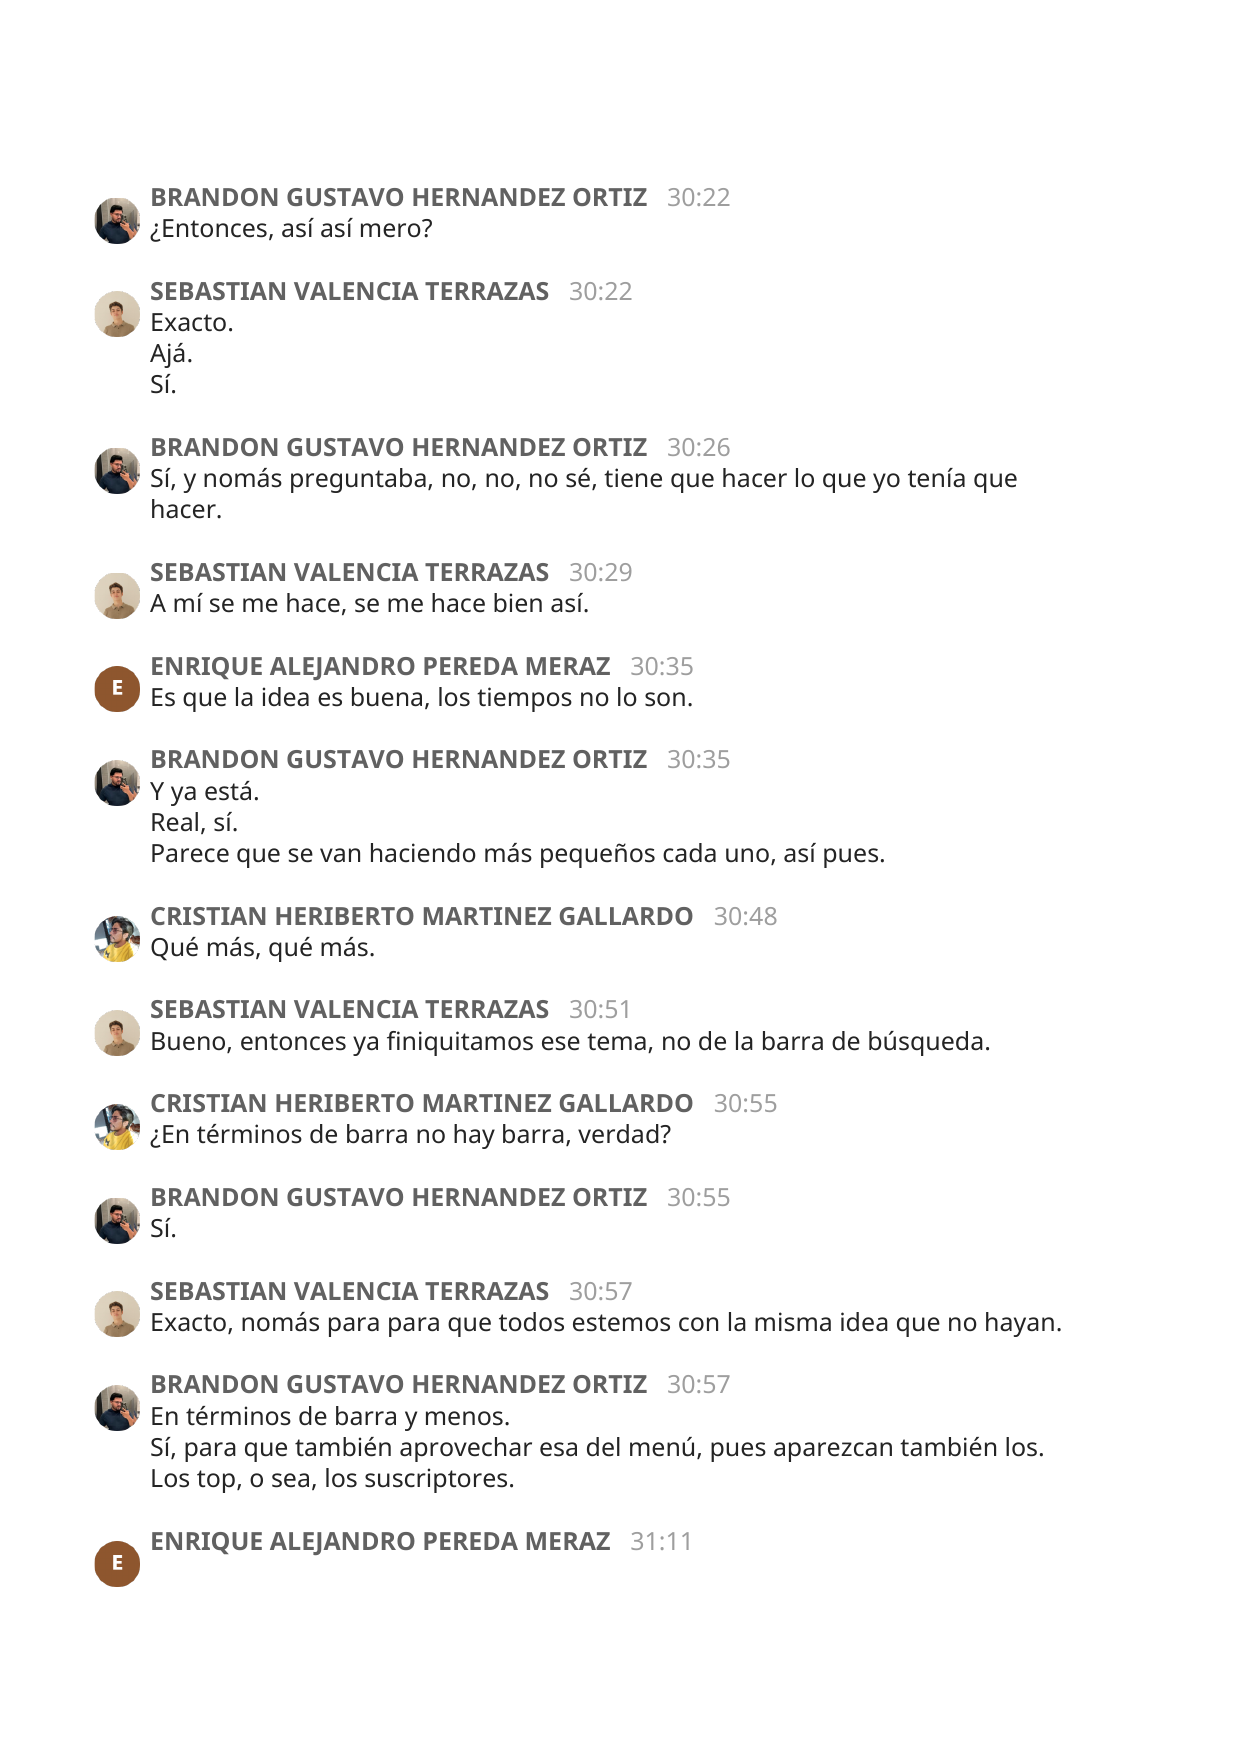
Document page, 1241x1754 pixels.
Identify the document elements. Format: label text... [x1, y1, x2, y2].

text BRANDON GUSTAVO HERNANDEZ ORTIZ 30:35 Y ya está. Real, sí. Parece que se van haciendo más pequeños cada uno, así pues. [150, 712, 1090, 869]
text BRANDON GUSTAVO HERNANDEZ ORTIZ 30:55 Sí. [150, 1150, 1090, 1244]
picture [94, 666, 140, 712]
picture [94, 760, 140, 806]
text BRANDON GUSTAVO HERNANDEZ ORTIZ 30:22 ¿Entonces, así así mero? [150, 150, 1090, 244]
picture [94, 916, 140, 962]
text SEBASTIAN VALENCIA TERRAZAS 30:57 Exacto, nomás para para que todos estemos con la misma idea que no hayan. [150, 1244, 1090, 1337]
picture [94, 1541, 140, 1587]
text BRANDON GUSTAVO HERNANDEZ ORTIZ 30:57 En términos de barra y menos. Sí, para que también aprovechar esa del menú, pues aparezcan también los. Los top, o sea, los suscriptores. [150, 1337, 1090, 1494]
text BRANDON GUSTAVO HERNANDEZ ORTIZ 30:26 Sí, y nomás preguntaba, no, no, no sé, tiene que hacer lo que yo tenía que hacer. [150, 400, 1090, 525]
picture [94, 1385, 140, 1431]
text ENRIQUE ALEJANDRO PEREDA MERAZ 30:35 Es que la idea es buena, los tiempos no lo son. [150, 619, 1090, 712]
picture [94, 291, 140, 337]
picture [94, 1104, 140, 1150]
text SEBASTIAN VALENCIA TERRAZAS 30:51 Bueno, entonces ya finiquitamos ese tema, no de la barra de búsqueda. [150, 962, 1090, 1056]
text CRISTIAN HERIBERTO MARTINEZ GALLARDO 30:55 ¿En términos de barra no hay barra, verdad? [150, 1056, 1090, 1150]
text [150, 1494, 1090, 1556]
text SEBASTIAN VALENCIA TERRAZAS 30:22 Exacto. Ajá. Sí. [150, 244, 1090, 400]
picture [94, 573, 140, 619]
text CRISTIAN HERIBERTO MARTINEZ GALLARDO 30:48 Qué más, qué más. [150, 869, 1090, 962]
picture [94, 448, 140, 494]
picture [94, 1198, 140, 1244]
picture [94, 1291, 140, 1337]
text SEBASTIAN VALENCIA TERRAZAS 30:29 A mí se me hace, se me hace bien así. [150, 525, 1090, 619]
picture [94, 198, 140, 244]
picture [94, 1010, 140, 1056]
